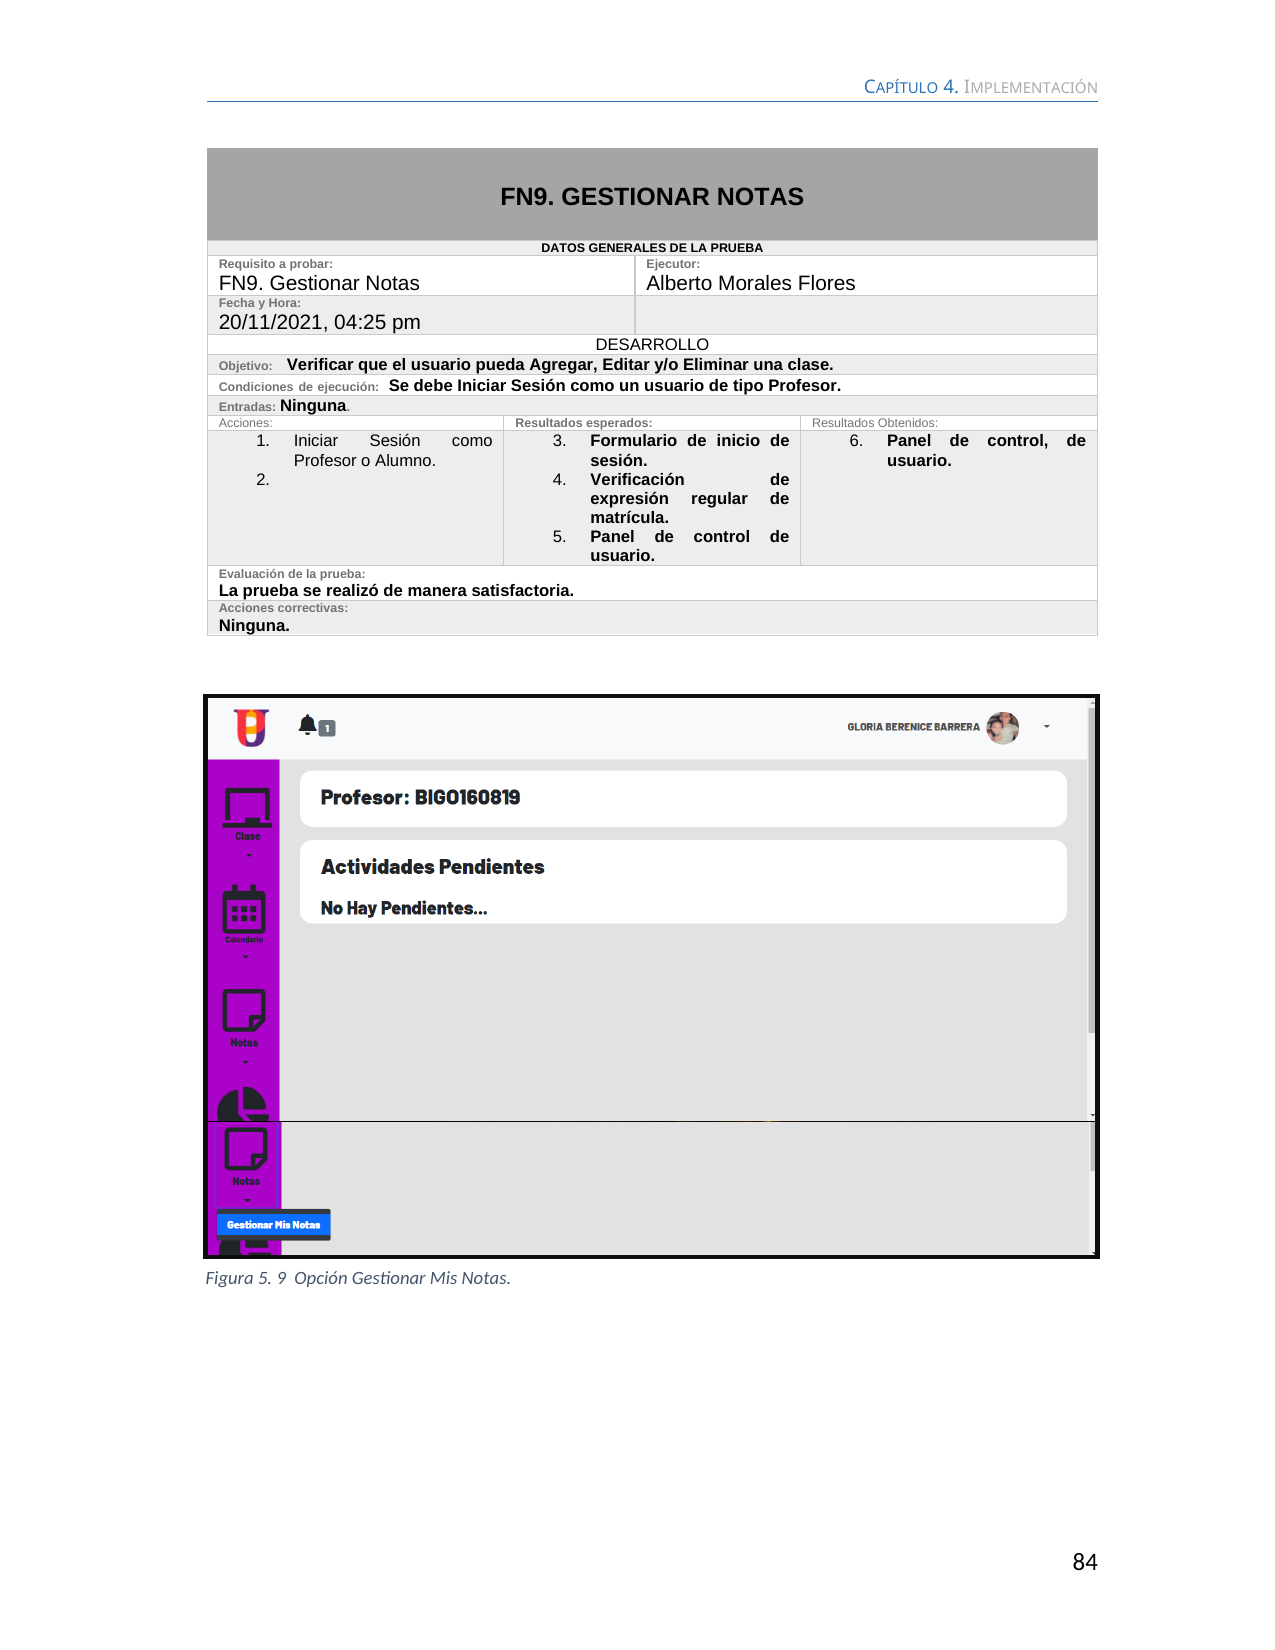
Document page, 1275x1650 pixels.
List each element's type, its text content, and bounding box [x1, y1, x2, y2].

table_cell Panel de control, de usuario. [801, 431, 1097, 565]
table_cell Formulario de inicio de sesión. Verificación de expresión regular de matrícula. Panel de control de usuario. [504, 431, 800, 565]
table_cell Ejecutor: Alberto Morales Flores [636, 256, 1097, 294]
table_cell Acciones correctivas: Ninguna. [208, 601, 1097, 634]
table_cell Resultados Obtenidos: [801, 416, 1097, 430]
table_cell [636, 296, 1097, 334]
table_cell Fecha y Hora: 20/11/2021, 04:25 pm [208, 296, 634, 334]
table_cell DATOS GENERALES DE LA PRUEBA [208, 241, 1097, 255]
table_header FN9. GESTIONAR NOTAS [208, 149, 1097, 240]
picture [208, 698, 1095, 1255]
table_cell Evaluación de la prueba: La prueba se realizó de manera satisfactoria. [208, 566, 1097, 600]
table_cell Entradas: Ninguna. [208, 396, 1097, 415]
table_cell Resultados esperados: [504, 416, 800, 430]
table_cell Acciones: [208, 416, 503, 430]
table_cell Requisito a probar: FN9. Gestionar Notas [208, 256, 634, 294]
table_cell Objetivo: Verificar que el usuario pueda Agregar, Editar y/o Eliminar una clase. [208, 355, 1097, 374]
table_cell Condiciones de ejecución: Se debe Iniciar Sesión como un usuario de tipo Profesor. [208, 375, 1097, 394]
table_cell DESARROLLO [208, 335, 1097, 354]
table_cell Iniciar Sesión como Profesor o Alumno. [208, 431, 503, 565]
